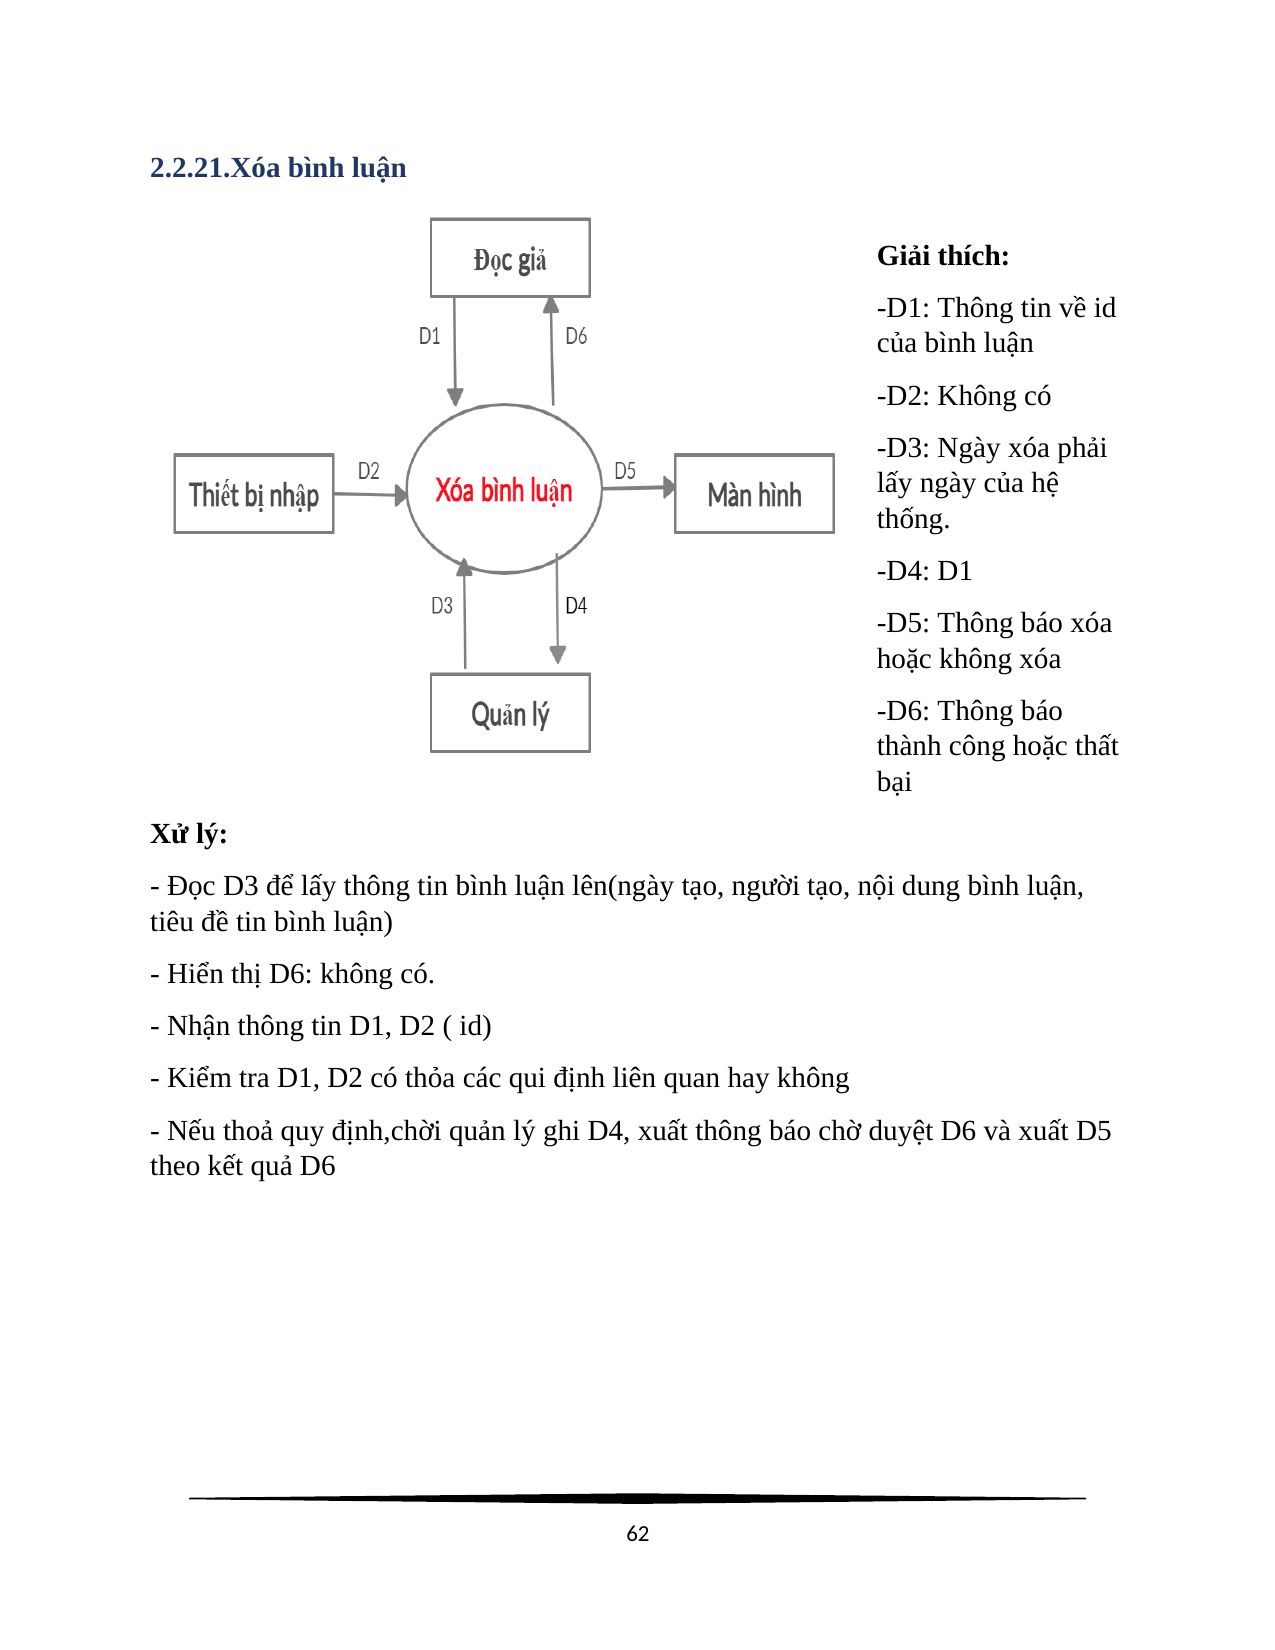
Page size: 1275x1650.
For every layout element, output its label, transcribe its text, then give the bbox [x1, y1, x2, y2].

text -D4: D1 [858, 553, 1125, 587]
text - Hiển thị D6: không có. [150, 956, 1125, 989]
text - Nhận thông tin D1, D2 ( id) [150, 1008, 1125, 1042]
text Xử lý: [150, 816, 1125, 850]
text -D2: Không có [858, 378, 1125, 411]
text -D6: Thông báo thành công hoặc thất bại [150, 693, 1125, 797]
text - Kiểm tra D1, D2 có thỏa các qui định liên quan hay không [150, 1060, 1125, 1094]
text -D5: Thông báo xóa hoặc không xóa [858, 605, 1125, 674]
text Giải thích: [858, 238, 1125, 271]
subtitle 2.2.21.Xóa bình luận [150, 150, 1125, 183]
text -D1: Thông tin về id của bình luận [858, 290, 1125, 359]
picture [150, 186, 858, 785]
text - Đọc D3 để lấy thông tin bình luận lên(ngày tạo, người tạo, nội dung bình luận, tiêu đề tin bình luận) [150, 868, 1125, 937]
text -D3: Ngày xóa phải lấy ngày của hệ thống. [858, 430, 1125, 534]
text - Nếu thoả quy định,chời quản lý ghi D4, xuất thông báo chờ duyệt D6 và xuất D5 theo kết quả D6 [150, 1113, 1125, 1182]
